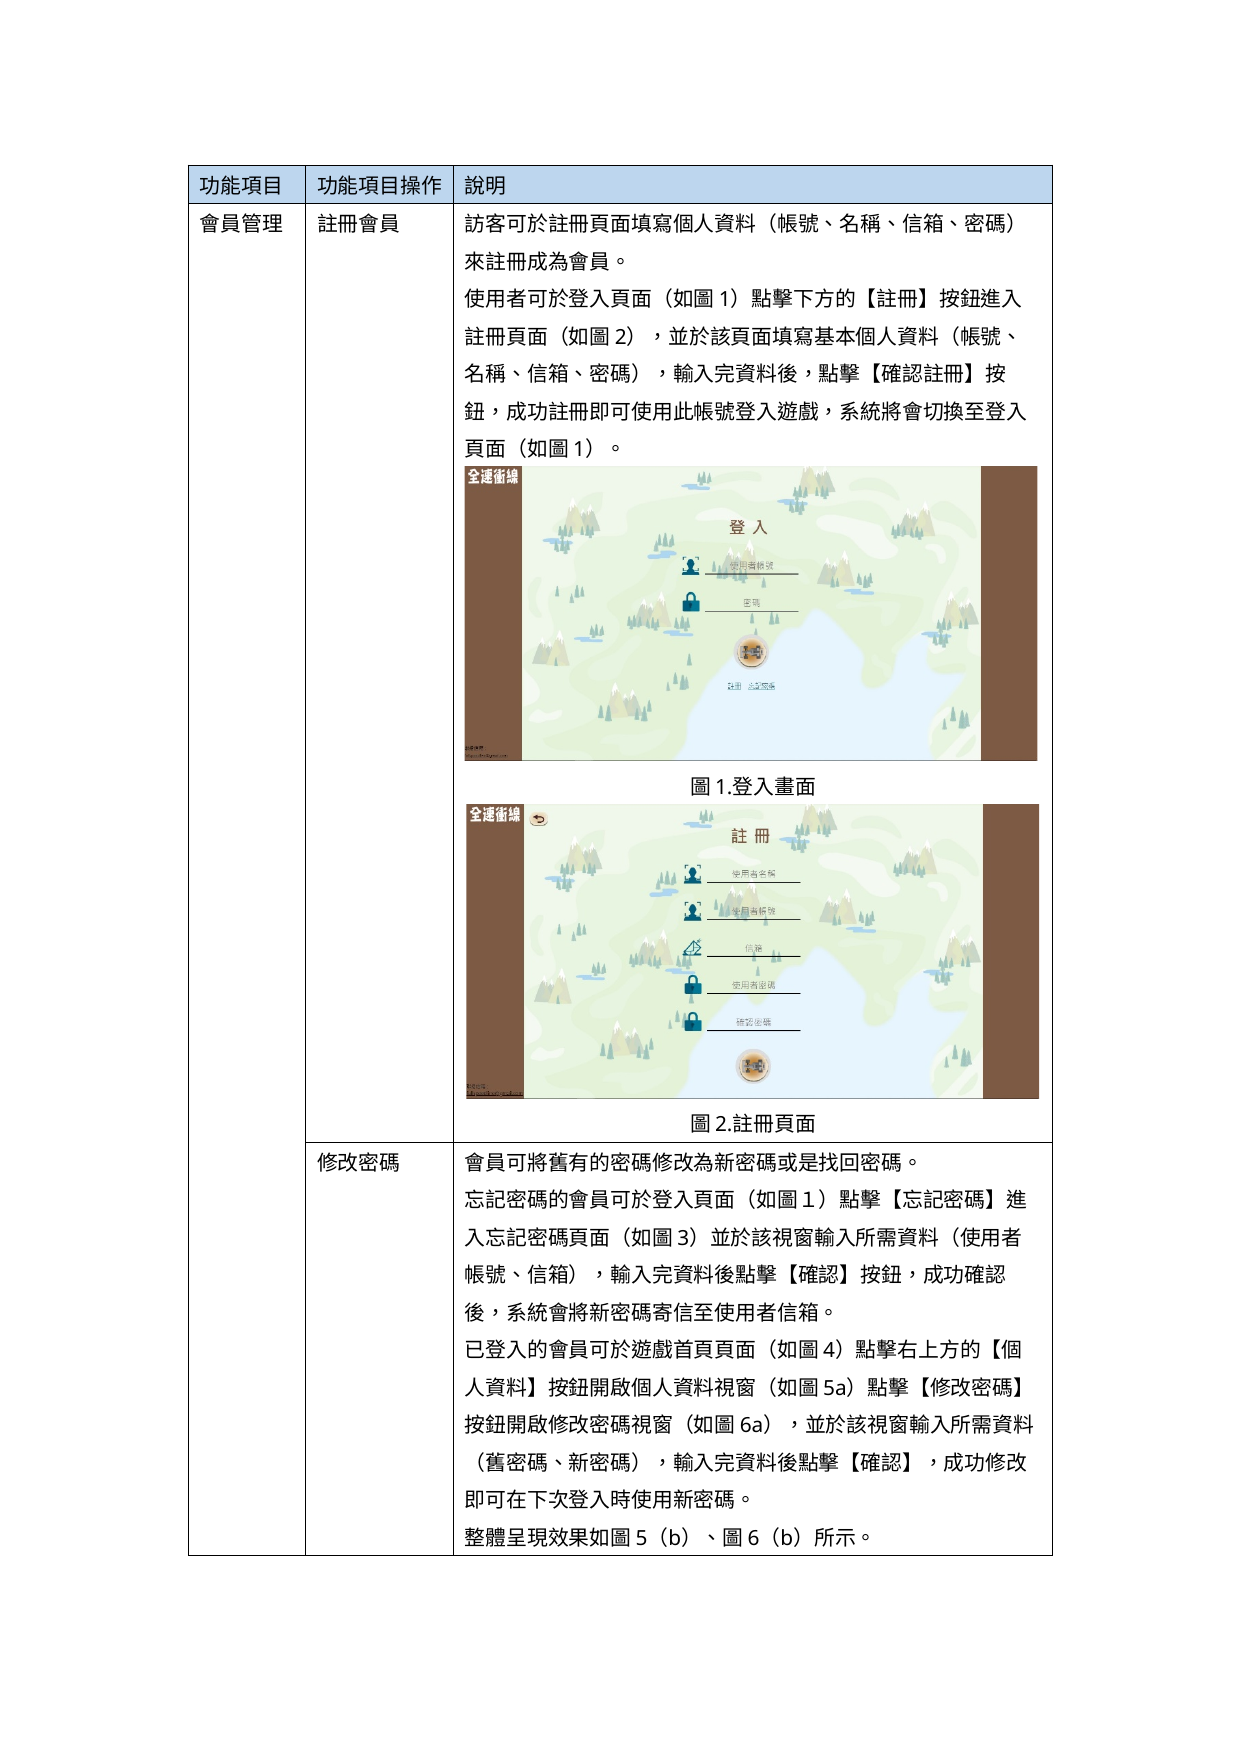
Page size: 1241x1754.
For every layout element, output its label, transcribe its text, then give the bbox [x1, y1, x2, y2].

table_cell 訪客可於註冊頁面填寫個人資料（帳號、名稱、信箱、密碼）來註冊成為會員。 使用者可於登入頁面（如圖1）點擊下方的【註冊】按鈕進入註冊頁面（如圖2），並於該頁面填寫基本個人資料（帳號、名稱、信箱、密碼），輸入完資料後，點擊【確認註冊】按鈕，成功註冊即可使用此帳號登入遊戲，系統將會切換至登入頁面（如圖1）。 圖1.登入畫面 圖2.註冊頁面 [454, 204, 1052, 1142]
table_cell 會員管理 [189, 204, 305, 1555]
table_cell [454, 1143, 1052, 1555]
table_cell 註冊會員 [306, 204, 453, 1142]
picture [466, 804, 1040, 1099]
picture [464, 466, 1038, 761]
table_header 說明 [454, 166, 1052, 203]
table_cell 修改密碼 [306, 1143, 453, 1555]
table_header 功能項目 [189, 166, 305, 203]
table_header 功能項目操作 [306, 166, 453, 203]
